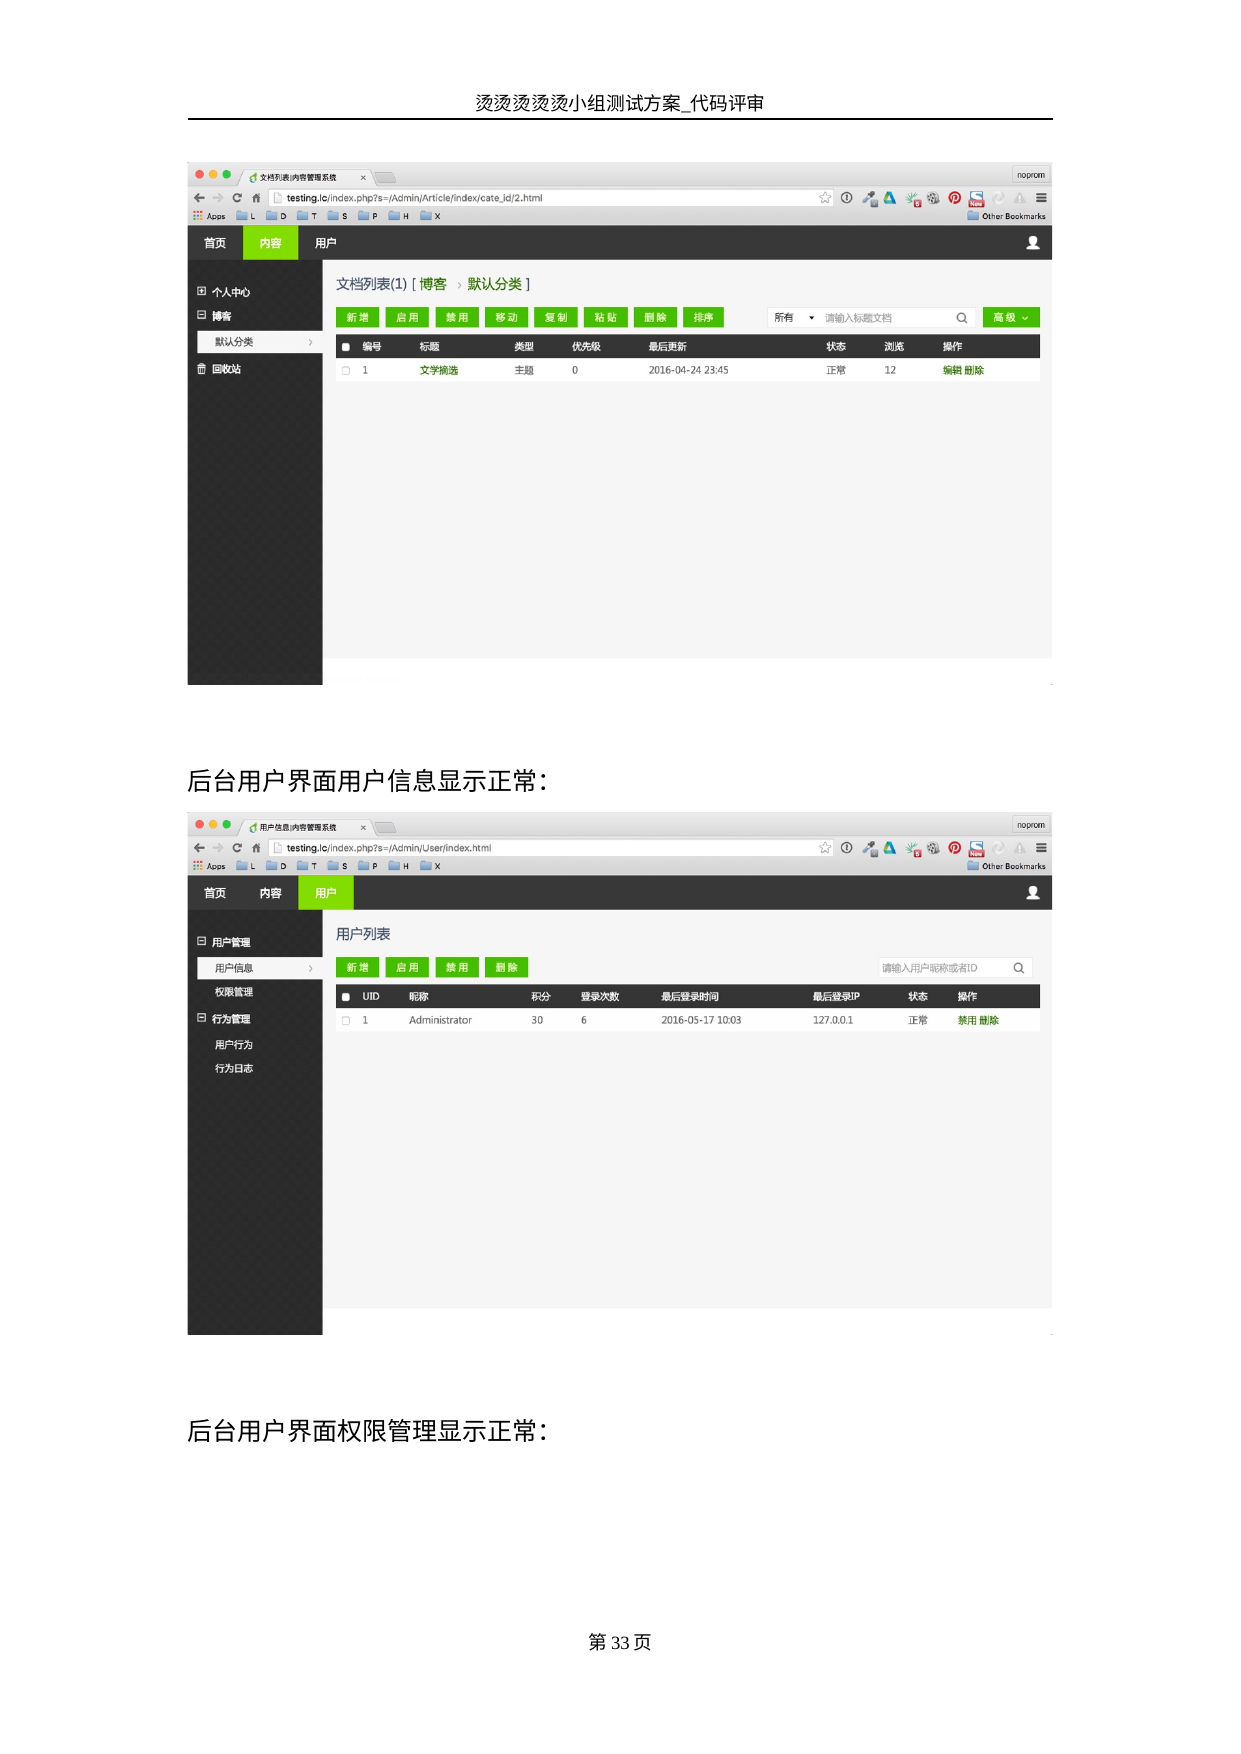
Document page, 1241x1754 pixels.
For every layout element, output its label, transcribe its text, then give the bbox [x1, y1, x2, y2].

picture [187, 812, 1053, 1335]
text 后台用户界面权限管理显示正常： [187, 1397, 1053, 1462]
text 后台用户界面用户信息显示正常： [187, 747, 1053, 812]
picture [187, 162, 1053, 685]
